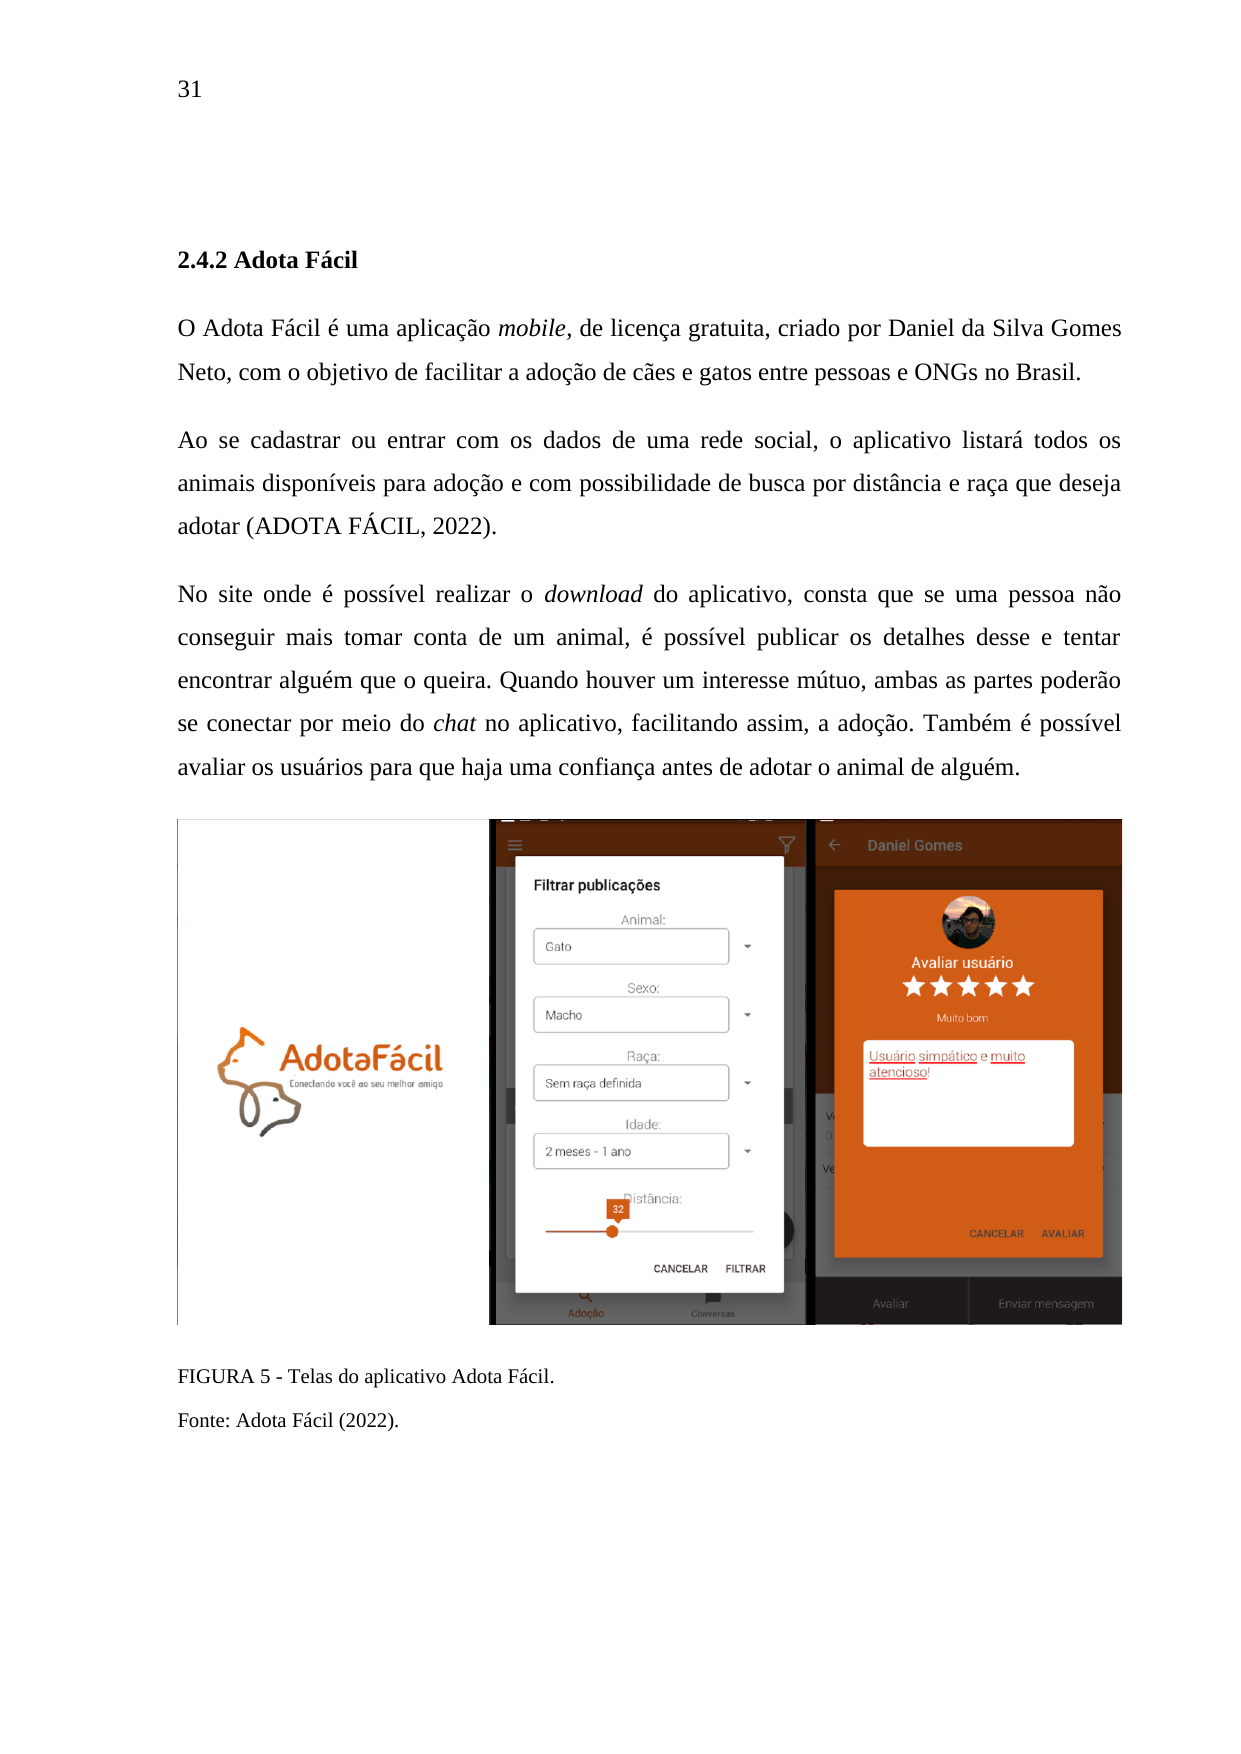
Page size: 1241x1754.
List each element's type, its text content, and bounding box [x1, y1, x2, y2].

text O Adota Fácil é uma aplicação mobile, de licença gratuita, criado por Daniel da Silva Gomes Neto, com o objetivo de facilitar a adoção de cães e gatos entre pessoas e ONGs no Brasil. [177, 313, 1122, 385]
picture [177, 819, 1123, 1325]
subtitle 2.4.2 Adota Fácil [177, 245, 1122, 274]
text Ao se cadastrar ou entrar com os dados de uma rede social, o aplicativo listará todos os animais disponíveis para adoção e com possibilidade de busca por distância e raça que deseja adotar (ADOTA FÁCIL, 2022). [177, 425, 1122, 540]
text FIGURA 5 - Telas do aplicativo Adota Fácil. [177, 1363, 1122, 1388]
text Fonte: Adota Fácil (2022). [177, 1408, 1122, 1432]
text No site onde é possível realizar o download do aplicativo, consta que se uma pessoa não conseguir mais tomar conta de um animal, é possível publicar os detalhes desse e tentar encontrar alguém que o queira. Quando houver um interesse mútuo, ambas as partes poderão se conectar por meio do chat no aplicativo, facilitando assim, a adoção. Também é possível avaliar os usuários para que haja uma confiança antes de adotar o animal de alguém. [177, 579, 1122, 780]
